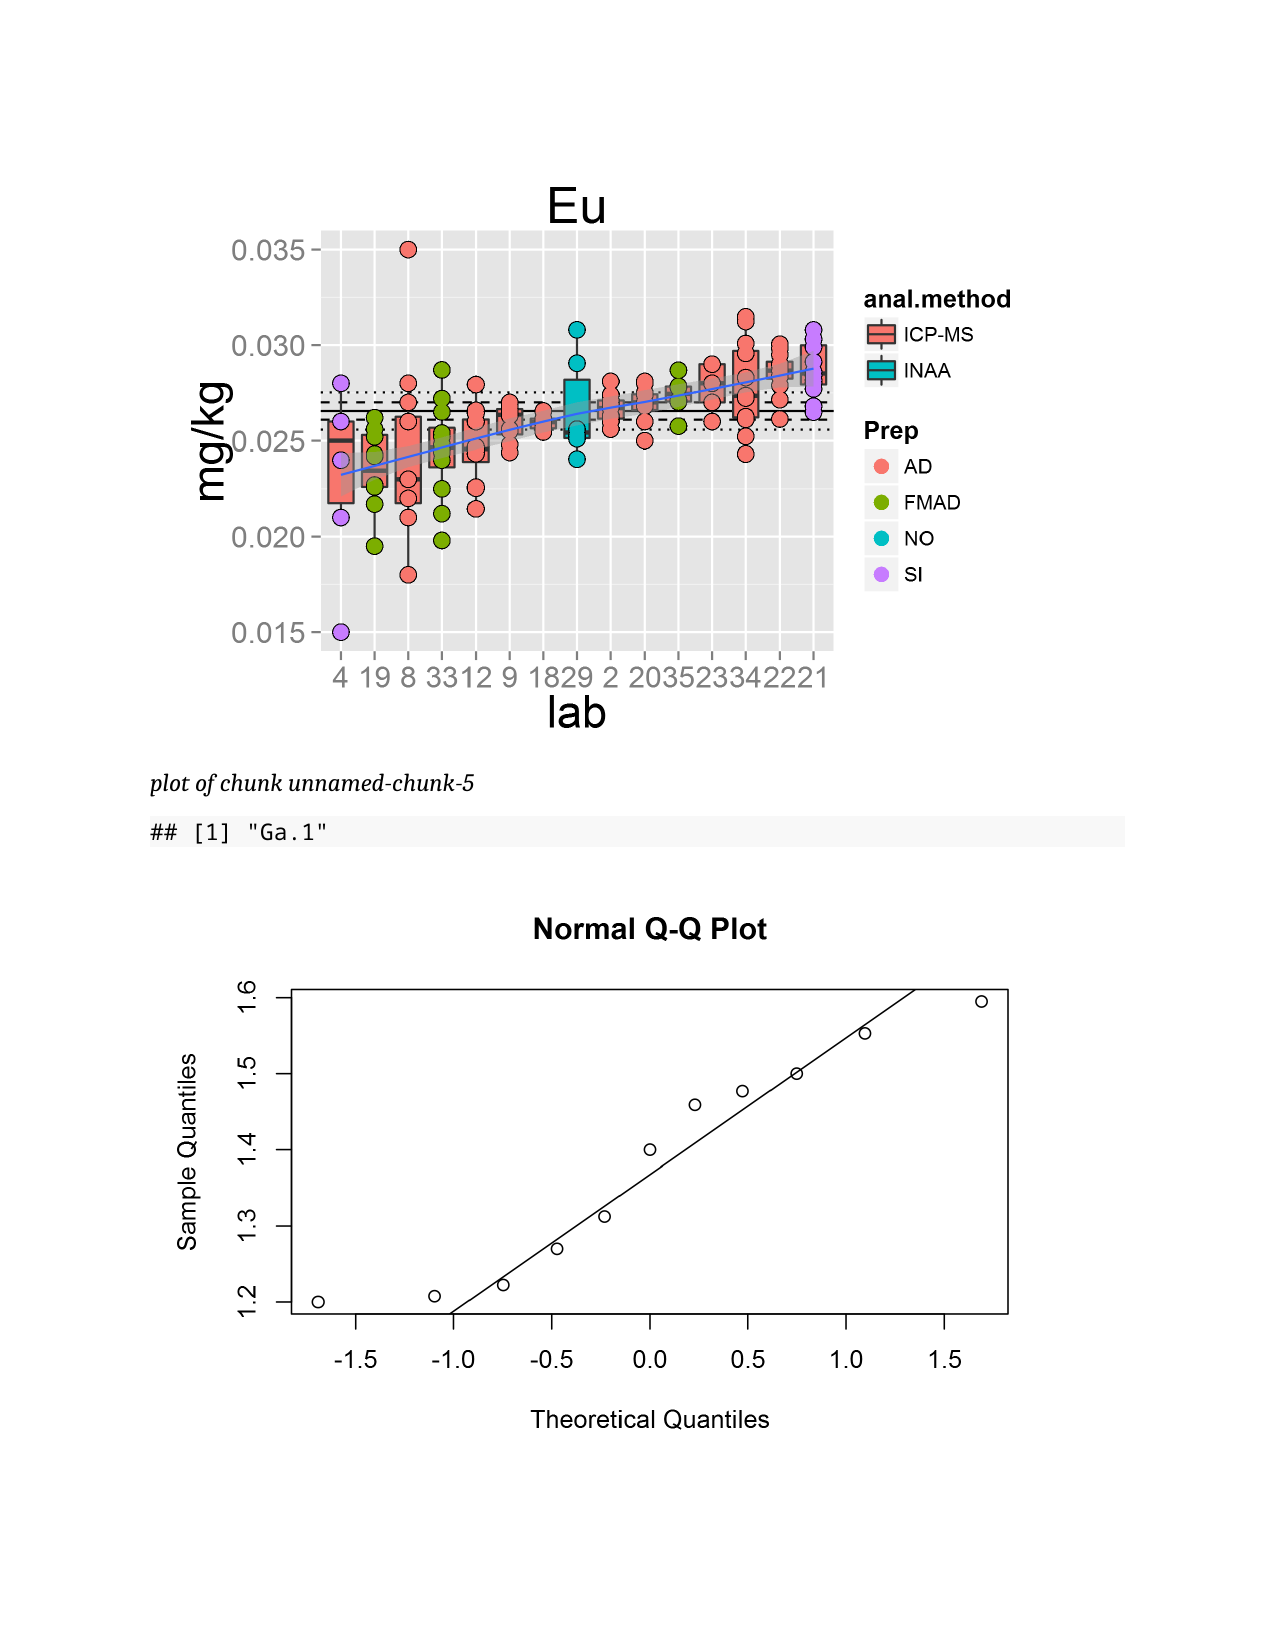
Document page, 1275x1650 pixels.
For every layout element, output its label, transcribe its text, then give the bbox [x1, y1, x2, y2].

text ## [1] "Ga.1" [150, 816, 1125, 847]
picture [168, 150, 1071, 750]
text plot of chunk unnamed-chunk-5 [150, 769, 1125, 797]
picture [168, 866, 1071, 1467]
